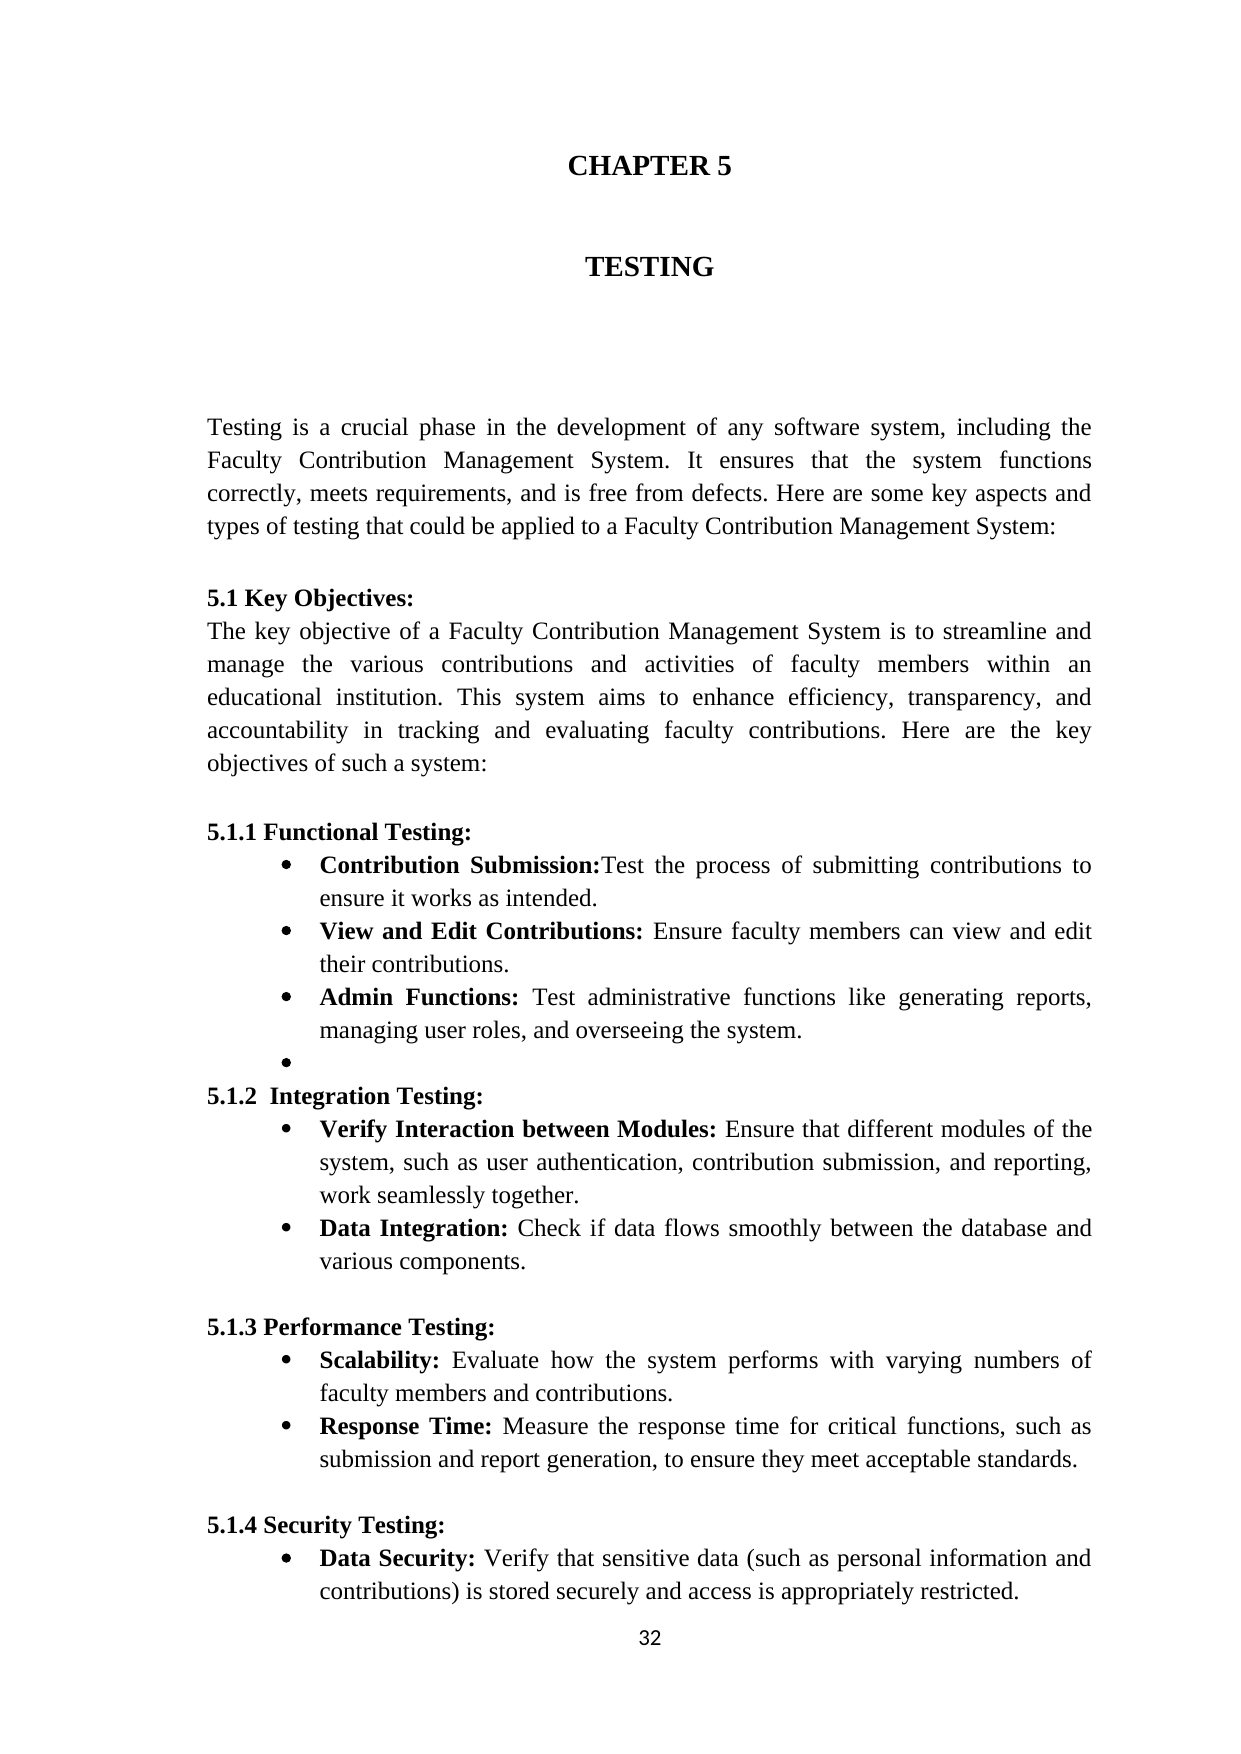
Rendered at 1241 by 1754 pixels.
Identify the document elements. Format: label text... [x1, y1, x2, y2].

list Data Integration: Check if data flows smoothly between the database and various components. [282, 1213, 1092, 1275]
list Response Time: Measure the response time for critical functions, such as submission and report generation, to ensure they meet acceptable standards. [282, 1411, 1092, 1473]
list Contribution Submission:Test the process of submitting contributions to ensure it works as intended. [282, 850, 1092, 912]
list 5.1.1 Functional Testing: [207, 817, 1092, 846]
text CHAPTER 5 [207, 148, 1092, 181]
list 5.1.2 Integration Testing: [207, 1081, 1092, 1110]
list 5.1.4 Security Testing: [207, 1510, 1092, 1539]
list Scalability: Evaluate how the system performs with varying numbers of faculty members and contributions. [282, 1345, 1092, 1407]
list The key objective of a Faculty Contribution Management System is to streamline and manage the various contributions and activities of faculty members within an educational institution. This system aims to enhance efficiency, transparency, and accountability in tracking and evaluating faculty contributions. Here are the key objectives of such a system: [207, 616, 1092, 777]
list Admin Functions: Test administrative functions like generating reports, managing user roles, and overseeing the system. [282, 982, 1092, 1044]
list 5.1.3 Performance Testing: [207, 1312, 1092, 1341]
list Data Security: Verify that sensitive data (such as personal information and contributions) is stored securely and access is appropriately restricted. [282, 1543, 1092, 1605]
list Testing is a crucial phase in the development of any software system, including the Faculty Contribution Management System. It ensures that the system functions correctly, meets requirements, and is free from defects. Here are some key aspects and types of testing that could be applied to a Faculty Contribution Management System: [207, 412, 1092, 540]
list 5.1 Key Objectives: [207, 583, 1092, 612]
list Verify Interaction between Modules: Ensure that different modules of the system, such as user authentication, contribution submission, and reporting, work seamlessly together. [282, 1114, 1092, 1209]
text TESTING [207, 249, 1092, 282]
list View and Edit Contributions: Ensure faculty members can view and edit their contributions. [282, 916, 1092, 978]
